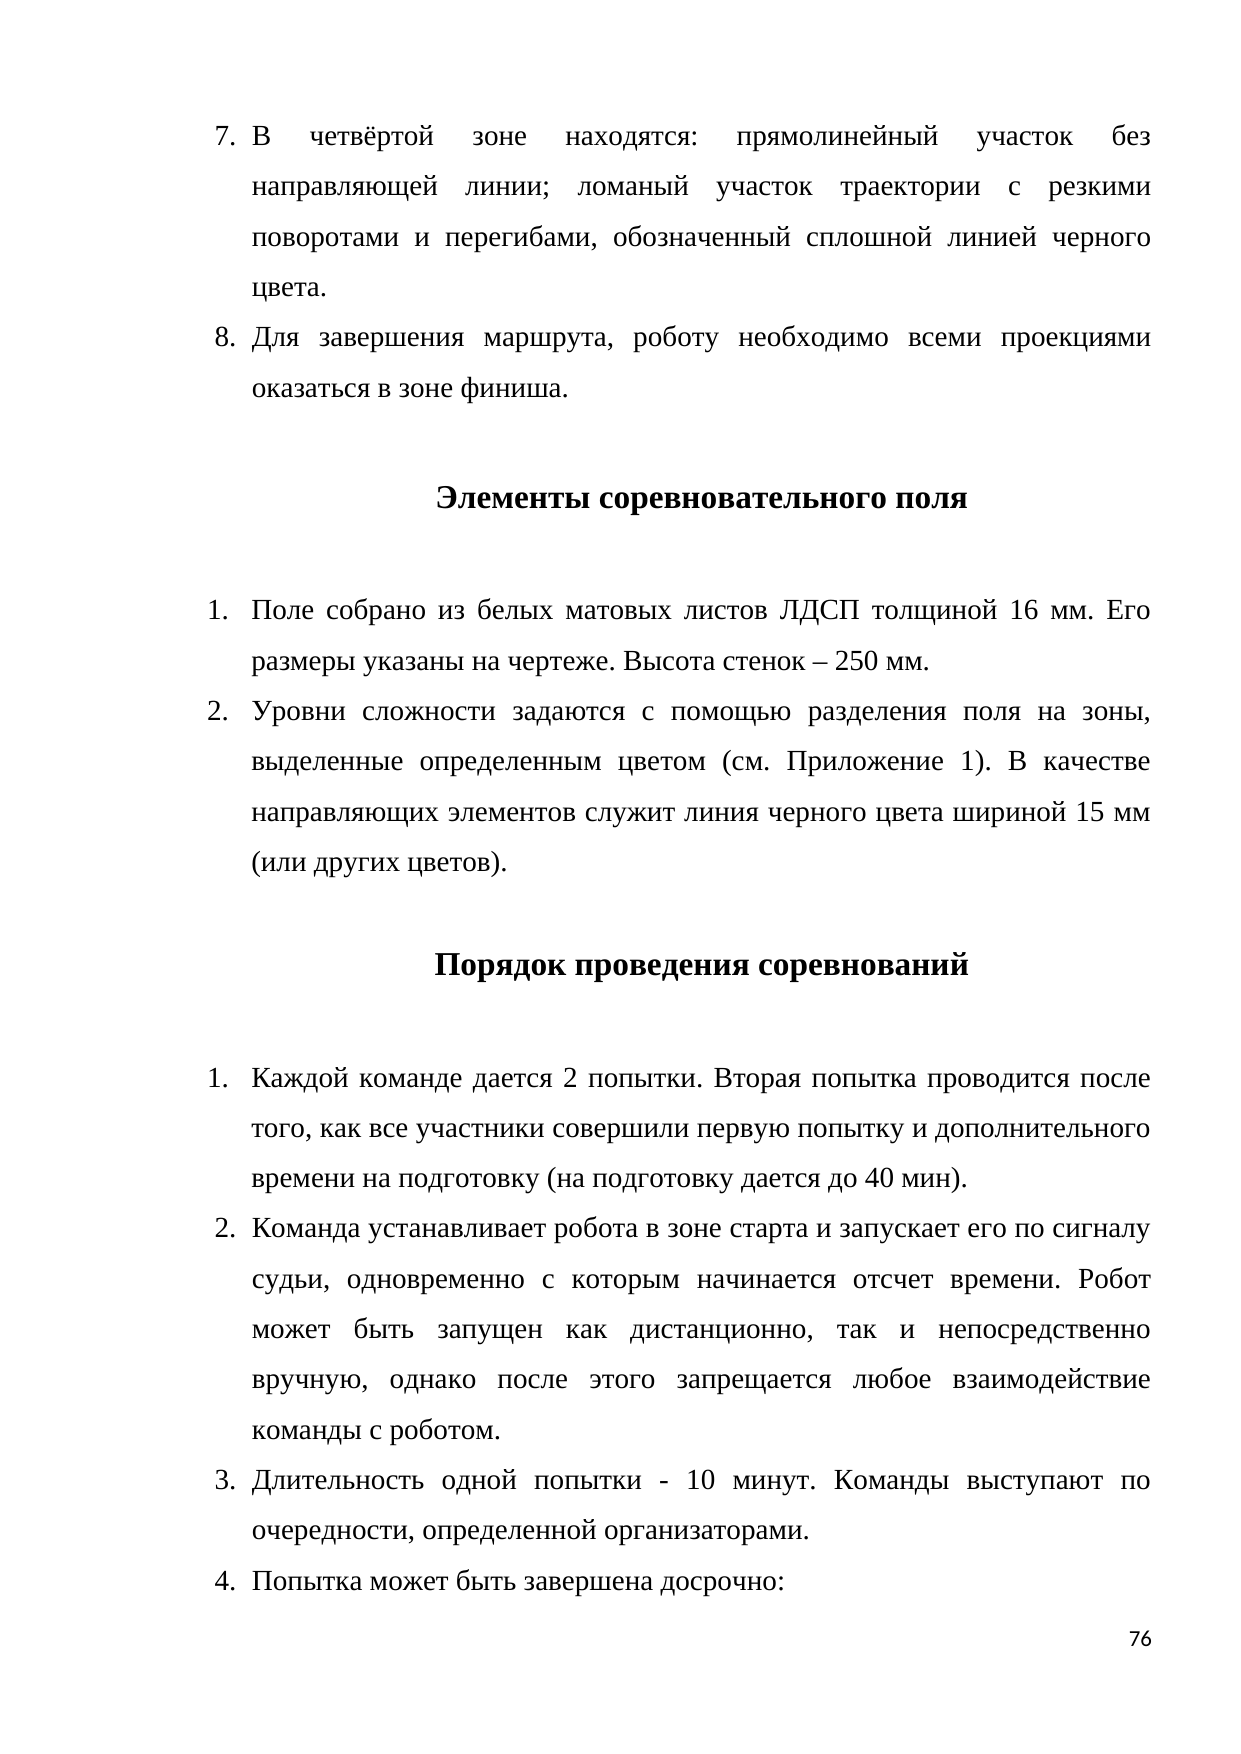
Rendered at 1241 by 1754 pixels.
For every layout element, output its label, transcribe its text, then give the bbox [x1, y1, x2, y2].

list Элементы соревновательного поля [252, 477, 1152, 516]
text В четвёртой зоне находятся: прямолинейный участок без направляющей линии; ломаный участок траектории с резкими поворотами и перегибами, обозначенный сплошной линией черного цвета. [214, 118, 1152, 303]
text Длительность одной попытки - 10 минут. Команды выступают по очередности, определенной организаторами. [214, 1462, 1152, 1546]
text Попытка может быть завершена досрочно: [214, 1563, 1152, 1596]
text Для завершения маршрута, роботу необходимо всеми проекциями оказаться в зоне финиша. [214, 319, 1152, 403]
list Каждой команде дается 2 попытки. Вторая попытка проводится после того, как все участники совершили первую попытку и дополнительного времени на подготовку (на подготовку дается до 40 мин). [207, 1060, 1152, 1194]
list Порядок проведения соревнований [252, 945, 1152, 983]
list Поле собрано из белых матовых листов ЛДСП толщиной 16 мм. Его размеры указаны на чертеже. Высота стенок – 250 мм. [207, 592, 1152, 676]
text Команда устанавливает робота в зоне старта и запускает его по сигналу судьи, одновременно с которым начинается отсчет времени. Робот может быть запущен как дистанционно, так и непосредственно вручную, однако после этого запрещается любое взаимодействие команды с роботом. [214, 1211, 1152, 1445]
list Уровни сложности задаются с помощью разделения поля на зоны, выделенные определенным цветом (см. Приложение 1). В качестве направляющих элементов служит линия черного цвета шириной 15 мм (или других цветов). [207, 693, 1152, 878]
